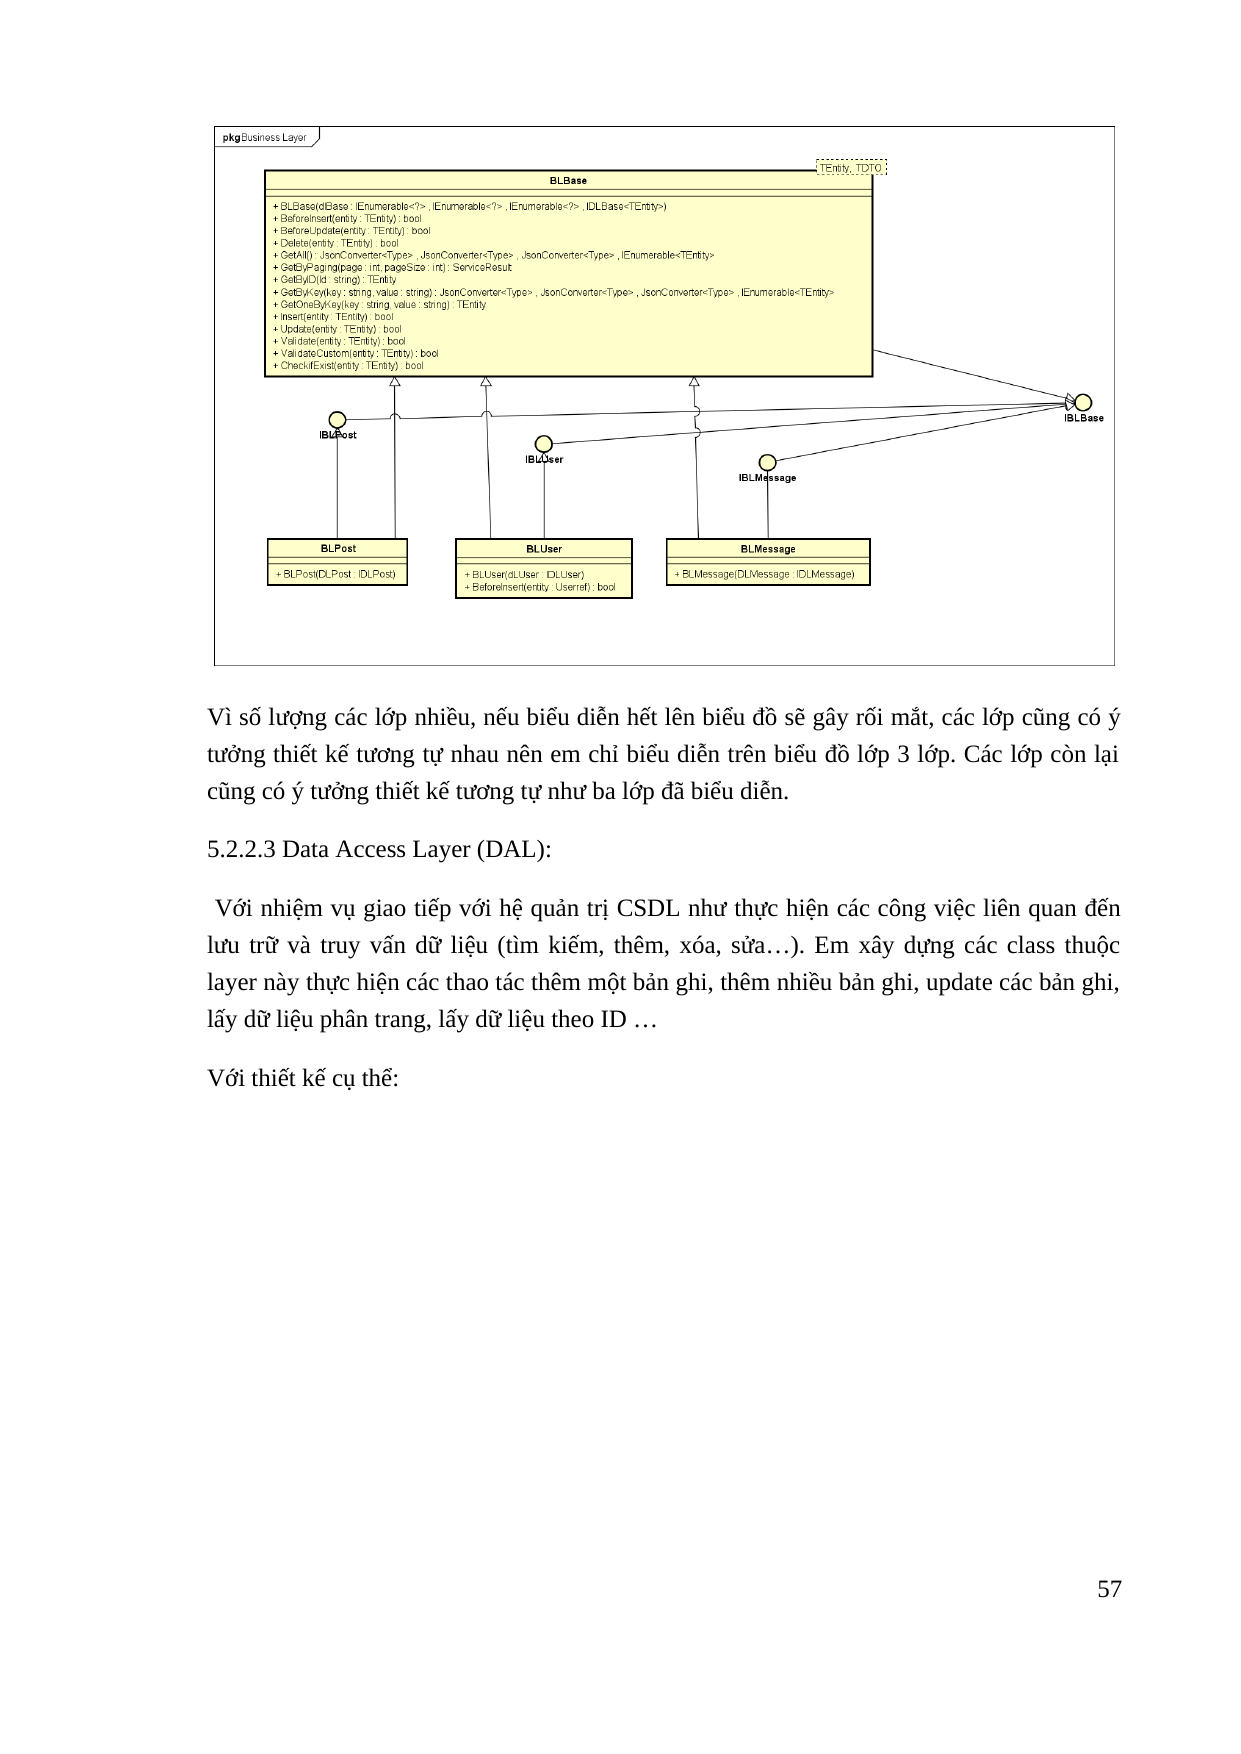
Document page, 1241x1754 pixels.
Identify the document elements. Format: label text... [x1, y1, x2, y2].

text 5.2.2.3 Data Access Layer (DAL): [207, 834, 1122, 863]
picture [206, 118, 1122, 673]
text Với nhiệm vụ giao tiếp với hệ quản trị CSDL như thực hiện các công việc liên quan đến lưu trữ và truy vấn dữ liệu (tìm kiếm, thêm, xóa, sửa…). Em xây dựng các class thuộc layer này thực hiện các thao tác thêm một bản ghi, thêm nhiều bản ghi, update các bản ghi, lấy dữ liệu phân trang, lấy dữ liệu theo ID … [207, 893, 1122, 1033]
text Với thiết kế cụ thể: [207, 1063, 1122, 1091]
text Vì số lượng các lớp nhiều, nếu biểu diễn hết lên biểu đồ sẽ gây rối mắt, các lớp cũng có ý tưởng thiết kế tương tự nhau nên em chỉ biểu diễn trên biểu đồ lớp 3 lớp. Các lớp còn lại cũng có ý tưởng thiết kế tương tự như ba lớp đã biểu diễn. [207, 702, 1122, 805]
